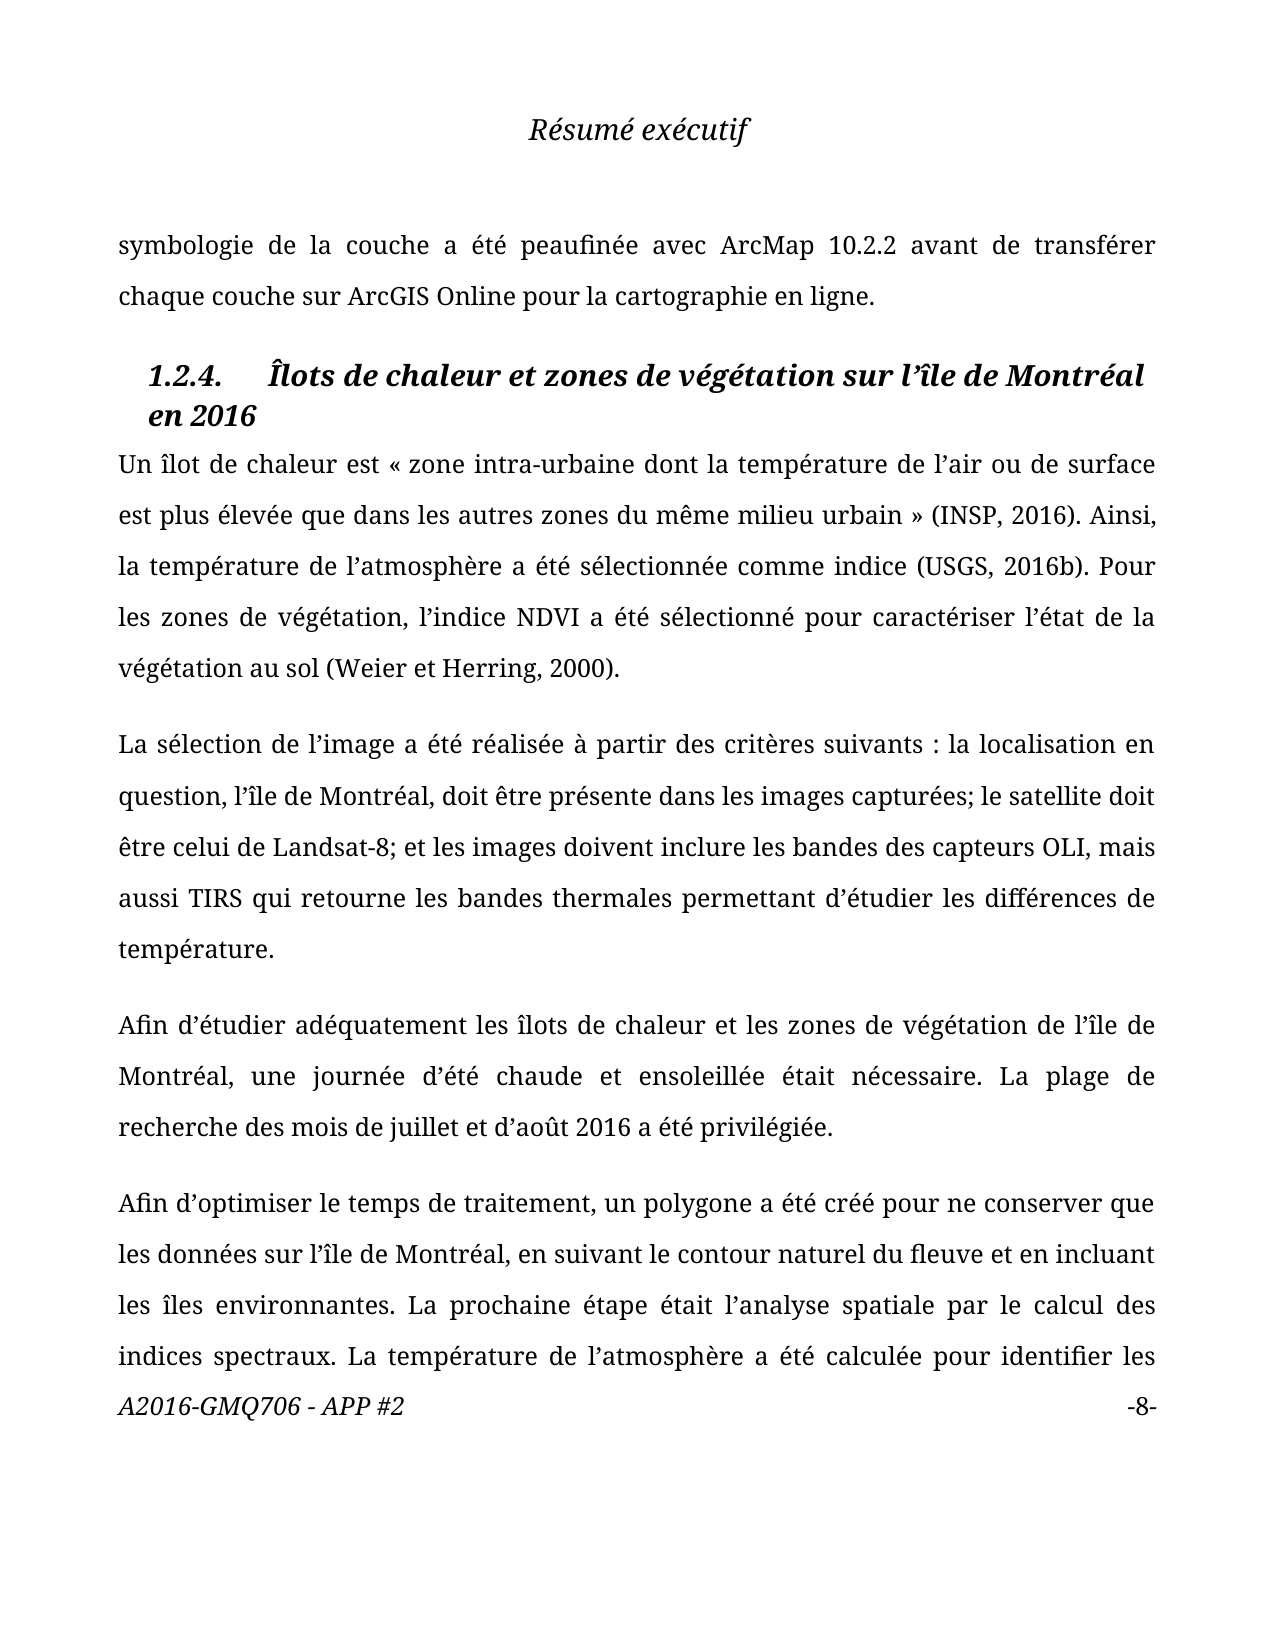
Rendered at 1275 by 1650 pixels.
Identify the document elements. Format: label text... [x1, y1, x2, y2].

text Afin d’étudier adéquatement les îlots de chaleur et les zones de végétation de l’île de Montréal, une journée d’été chaude et ensoleillée était nécessaire. La plage de recherche des mois de juillet et d’août 2016 a été privilégiée. [118, 1007, 1157, 1143]
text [118, 1186, 1157, 1373]
text Un îlot de chaleur est « zone intra-urbaine dont la température de l’air ou de surface est plus élevée que dans les autres zones du même milieu urbain » (INSP, 2016). Ainsi, la température de l’atmosphère a été sélectionnée comme indice (USGS, 2016b). Pour les zones de végétation, l’indice NDVI a été sélectionné pour caractériser l’état de la végétation au sol (Weier et Herring, 2000). [118, 447, 1157, 685]
subtitle Îlots de chaleur et zones de végétation sur l’île de Montréal en 2016 [148, 355, 1157, 434]
text La sélection de l’image a été réalisée à partir des critères suivants : la localisation en question, l’île de Montréal, doit être présente dans les images capturées; le satellite doit être celui de Landsat-8; et les images doivent inclure les bandes des capteurs OLI, mais aussi TIRS qui retourne les bandes thermales permettant d’étudier les différences de température. [118, 727, 1157, 965]
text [118, 228, 1157, 313]
